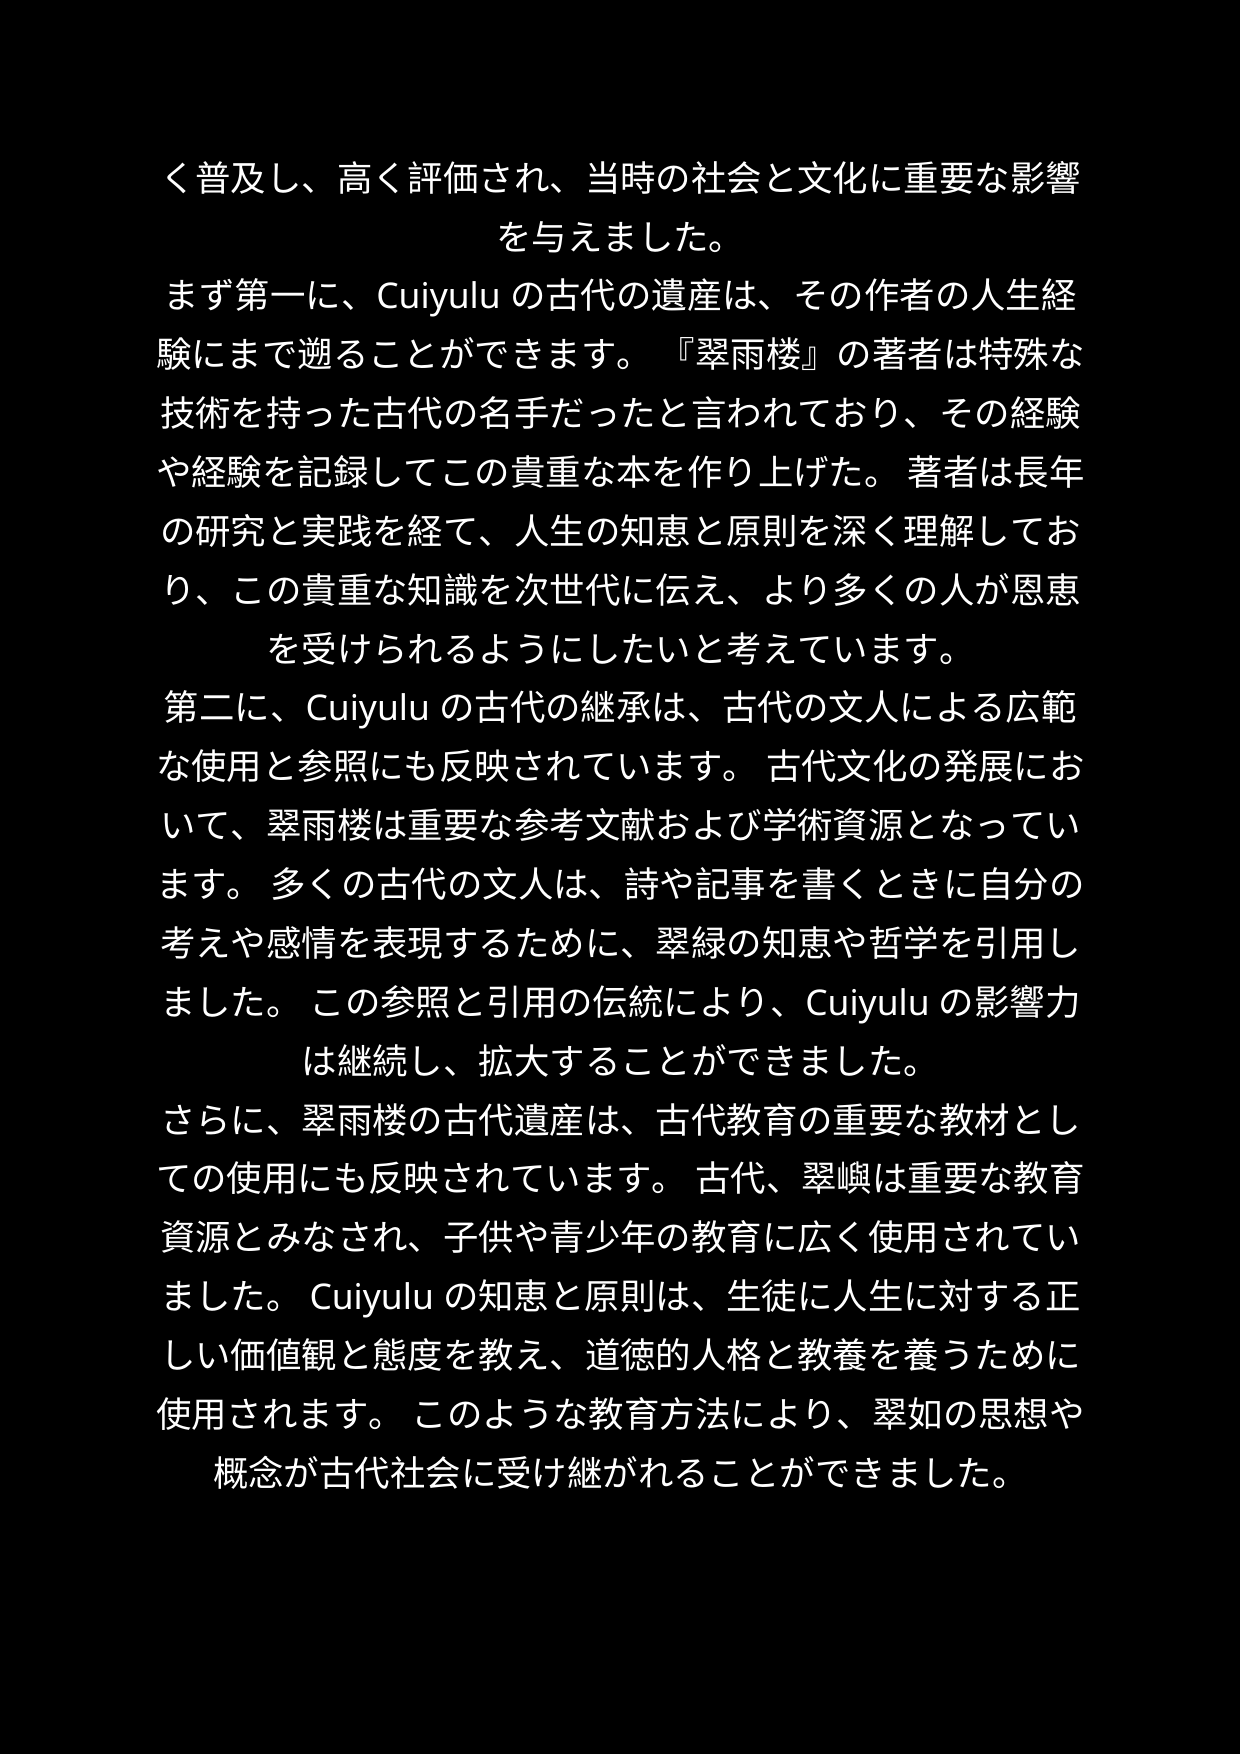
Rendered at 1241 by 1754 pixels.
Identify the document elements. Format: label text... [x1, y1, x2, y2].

text まず第一に、Cuiyulu の古代の遺産は、その作者の人生経験にまで遡ることができます。 『翠雨楼』の著者は特殊な技術を持った古代の名手だったと言われており、その経験や経験を記録してこの貴重な本を作り上げた。 著者は長年の研究と実践を経て、人生の知恵と原則を深く理解しており、この貴重な知識を次世代に伝え、より多くの人が恩恵を受けられるようにしたいと考えています。 [150, 268, 1090, 672]
text さらに、翠雨楼の古代遺産は、古代教育の重要な教材としての使用にも反映されています。 古代、翠嶼は重要な教育資源とみなされ、子供や青少年の教育に広く使用されていました。 Cuiyulu の知恵と原則は、生徒に人生に対する正しい価値観と態度を教え、道徳的人格と教養を養うために使用されます。 このような教育方法により、翠如の思想や概念が古代社会に受け継がれることができました。 [150, 1092, 1090, 1496]
text 第二に、Cuiyulu の古代の継承は、古代の文人による広範な使用と参照にも反映されています。 古代文化の発展において、翠雨楼は重要な参考文献および学術資源となっています。 多くの古代の文人は、詩や記事を書くときに自分の考えや感情を表現するために、翠緑の知恵や哲学を引用しました。 この参照と引用の伝統により、Cuiyulu の影響力は継続し、拡大することができました。 [150, 680, 1090, 1084]
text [150, 150, 1090, 260]
